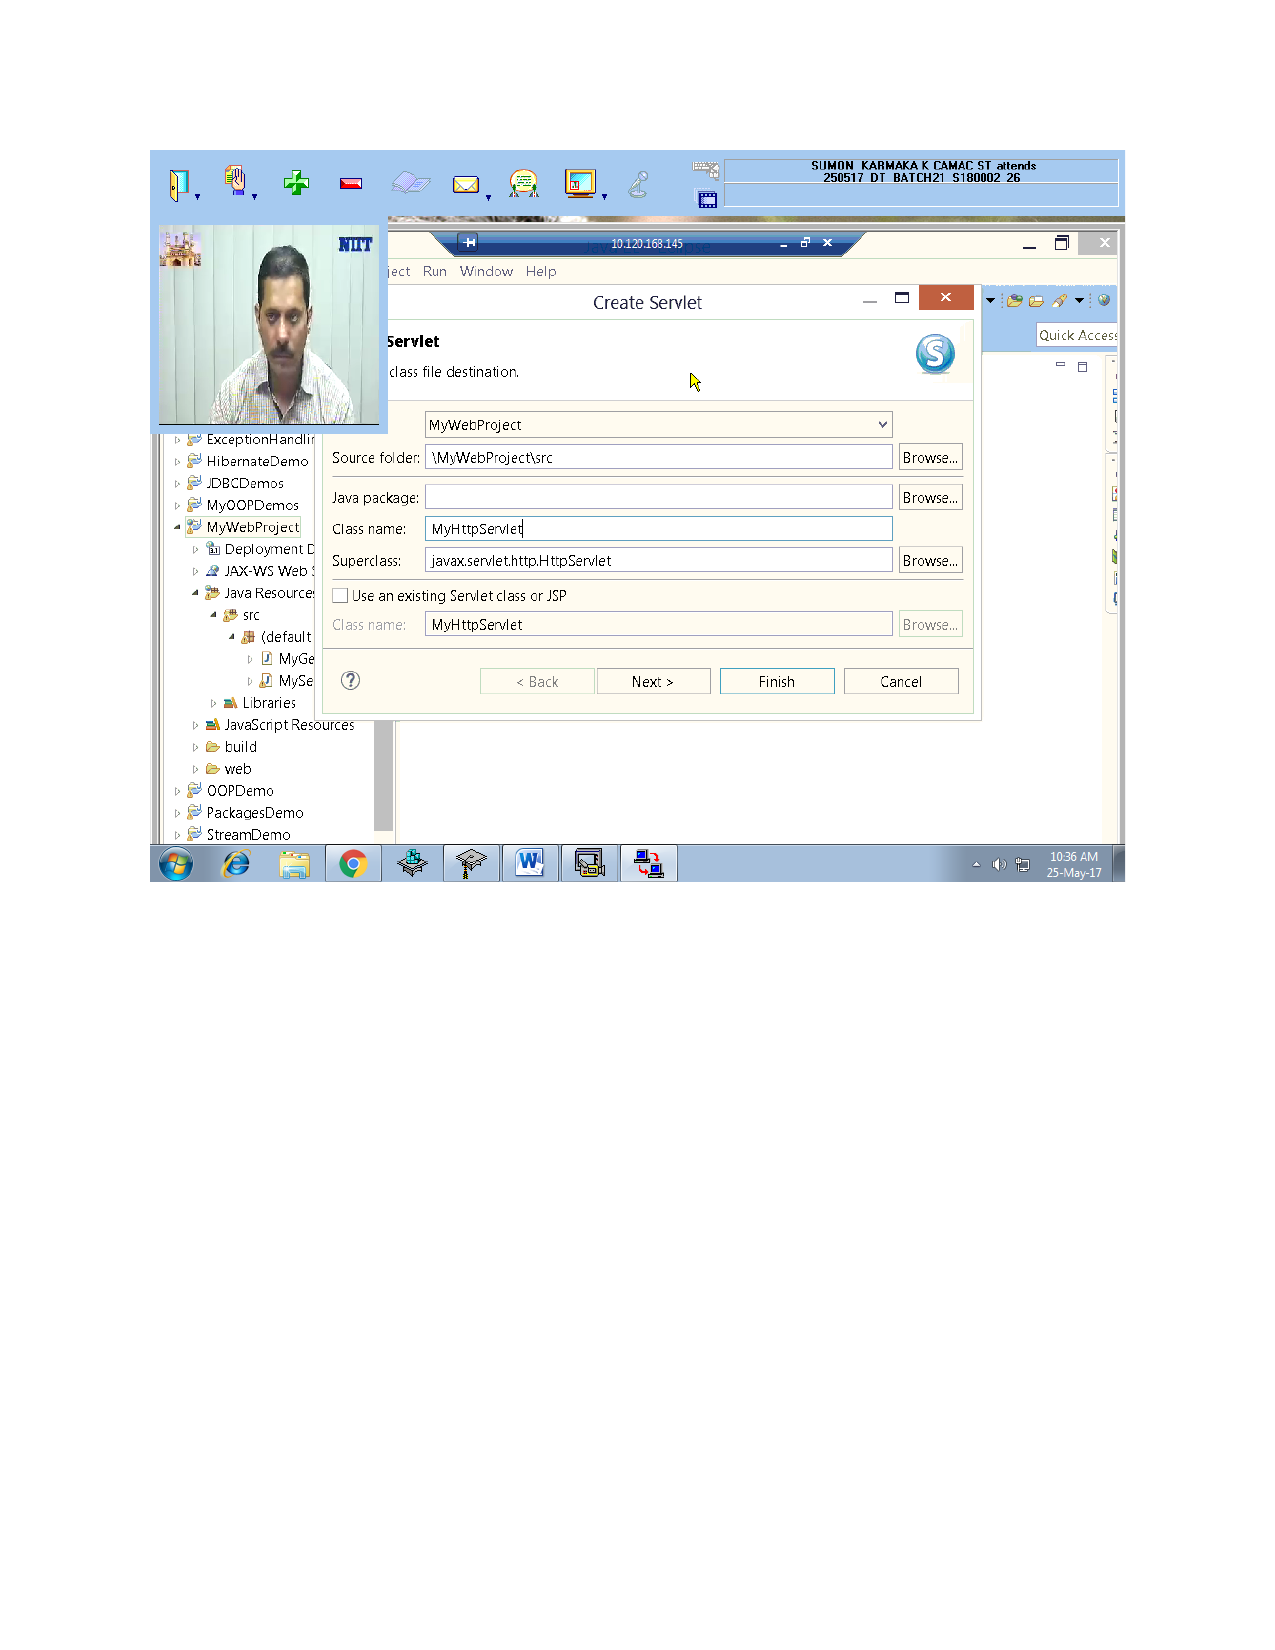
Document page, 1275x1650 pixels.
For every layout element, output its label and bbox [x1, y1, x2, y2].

picture [150, 150, 1125, 882]
